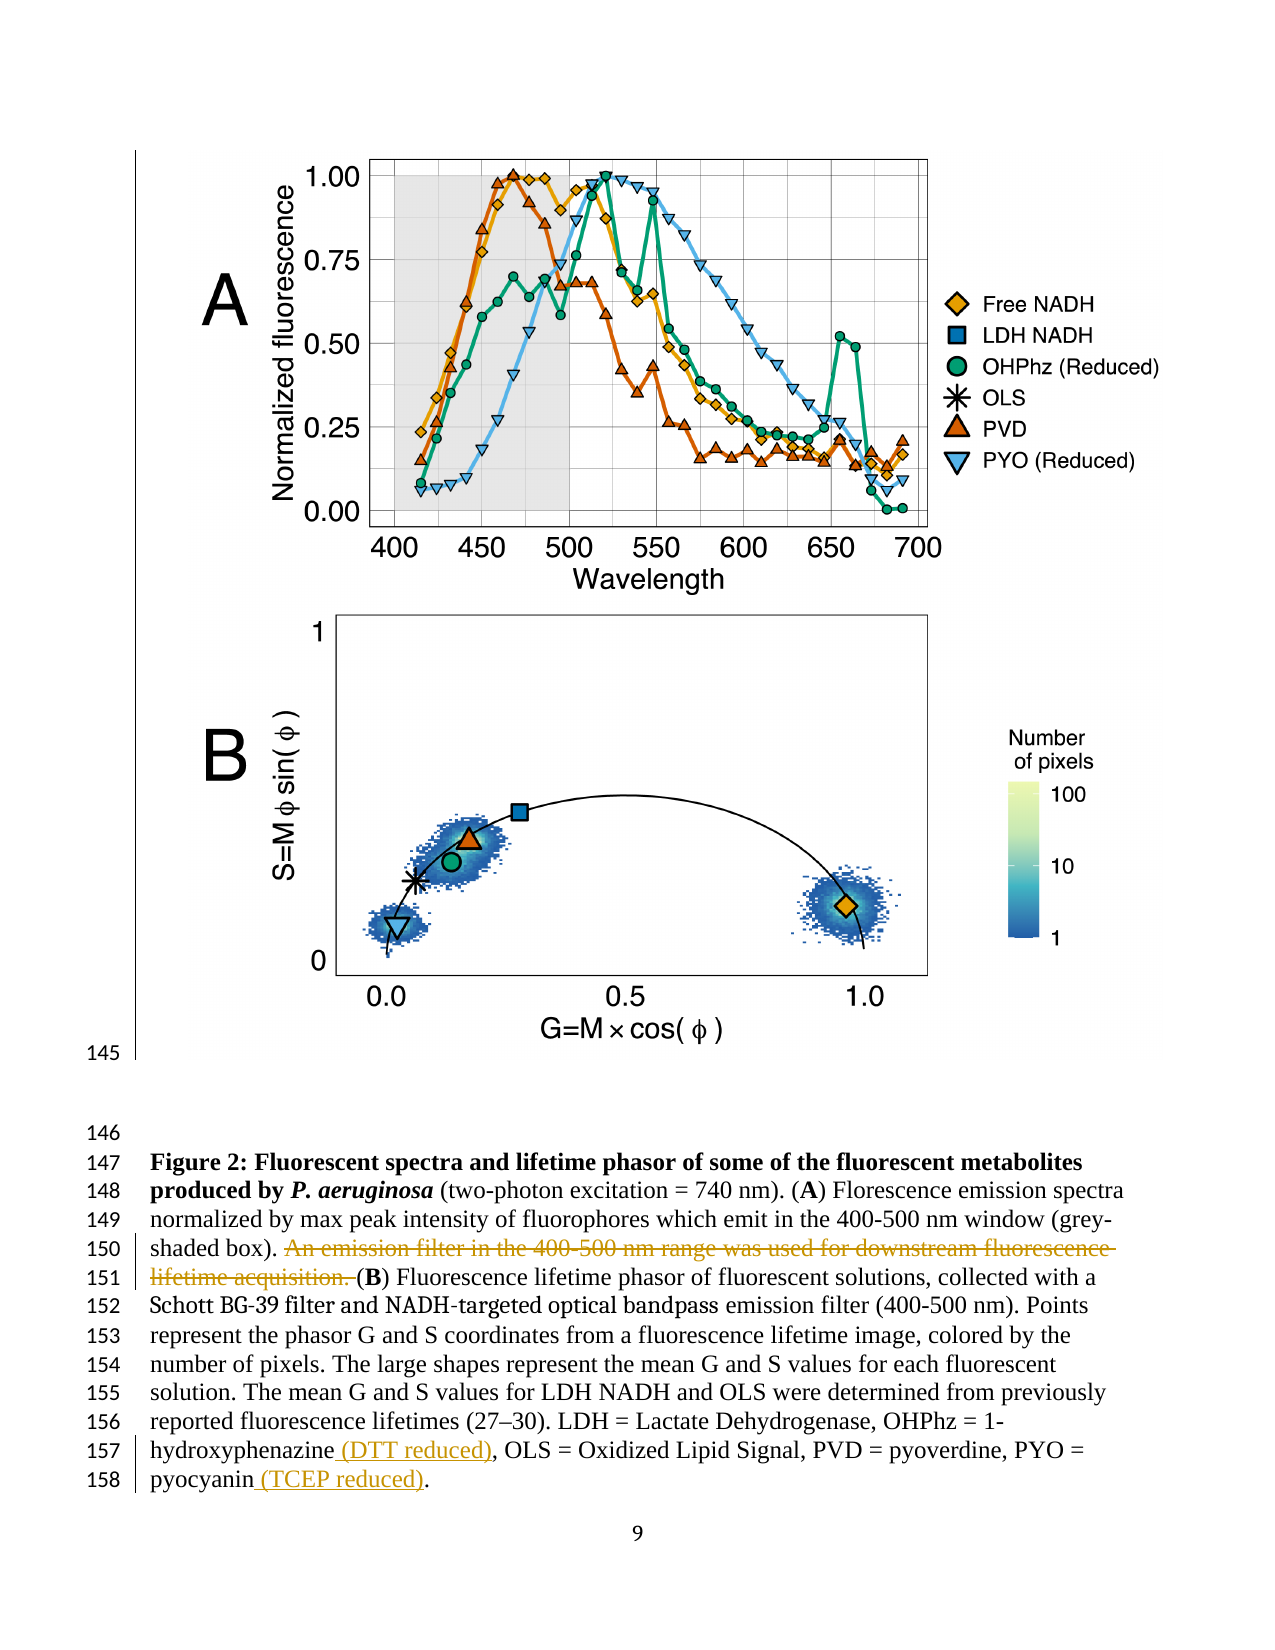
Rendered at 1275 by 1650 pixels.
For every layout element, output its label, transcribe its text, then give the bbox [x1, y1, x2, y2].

text Figure 2: Fluorescent spectra and lifetime phasor of some of the fluorescent metabolites produced by P. aeruginosa (two-photon excitation = 740 nm). (A) Florescence emission spectra normalized by max peak intensity of fluorophores which emit in the 400-500 nm window (grey-shaded box). (B) Fluorescence lifetime phasor of fluorescent solutions, collected with a Schott BG-39 filter and NADH-targeted optical bandpass emission filter (400-500 nm). Points represent the phasor G and S coordinates from a fluorescence lifetime image, colored by the number of pixels. The large shapes represent the mean G and S values for each fluorescent solution. The mean G and S values for LDH NADH and OLS were determined from previously reported fluorescence lifetimes (27–30). LDH = Lactate Dehydrogenase, OHPhz = 1-hydroxyphenazine, OLS = Oxidized Lipid Signal, PVD = pyoverdine, PYO = pyocyanin. [150, 1147, 1125, 1492]
picture [187, 150, 1163, 1060]
